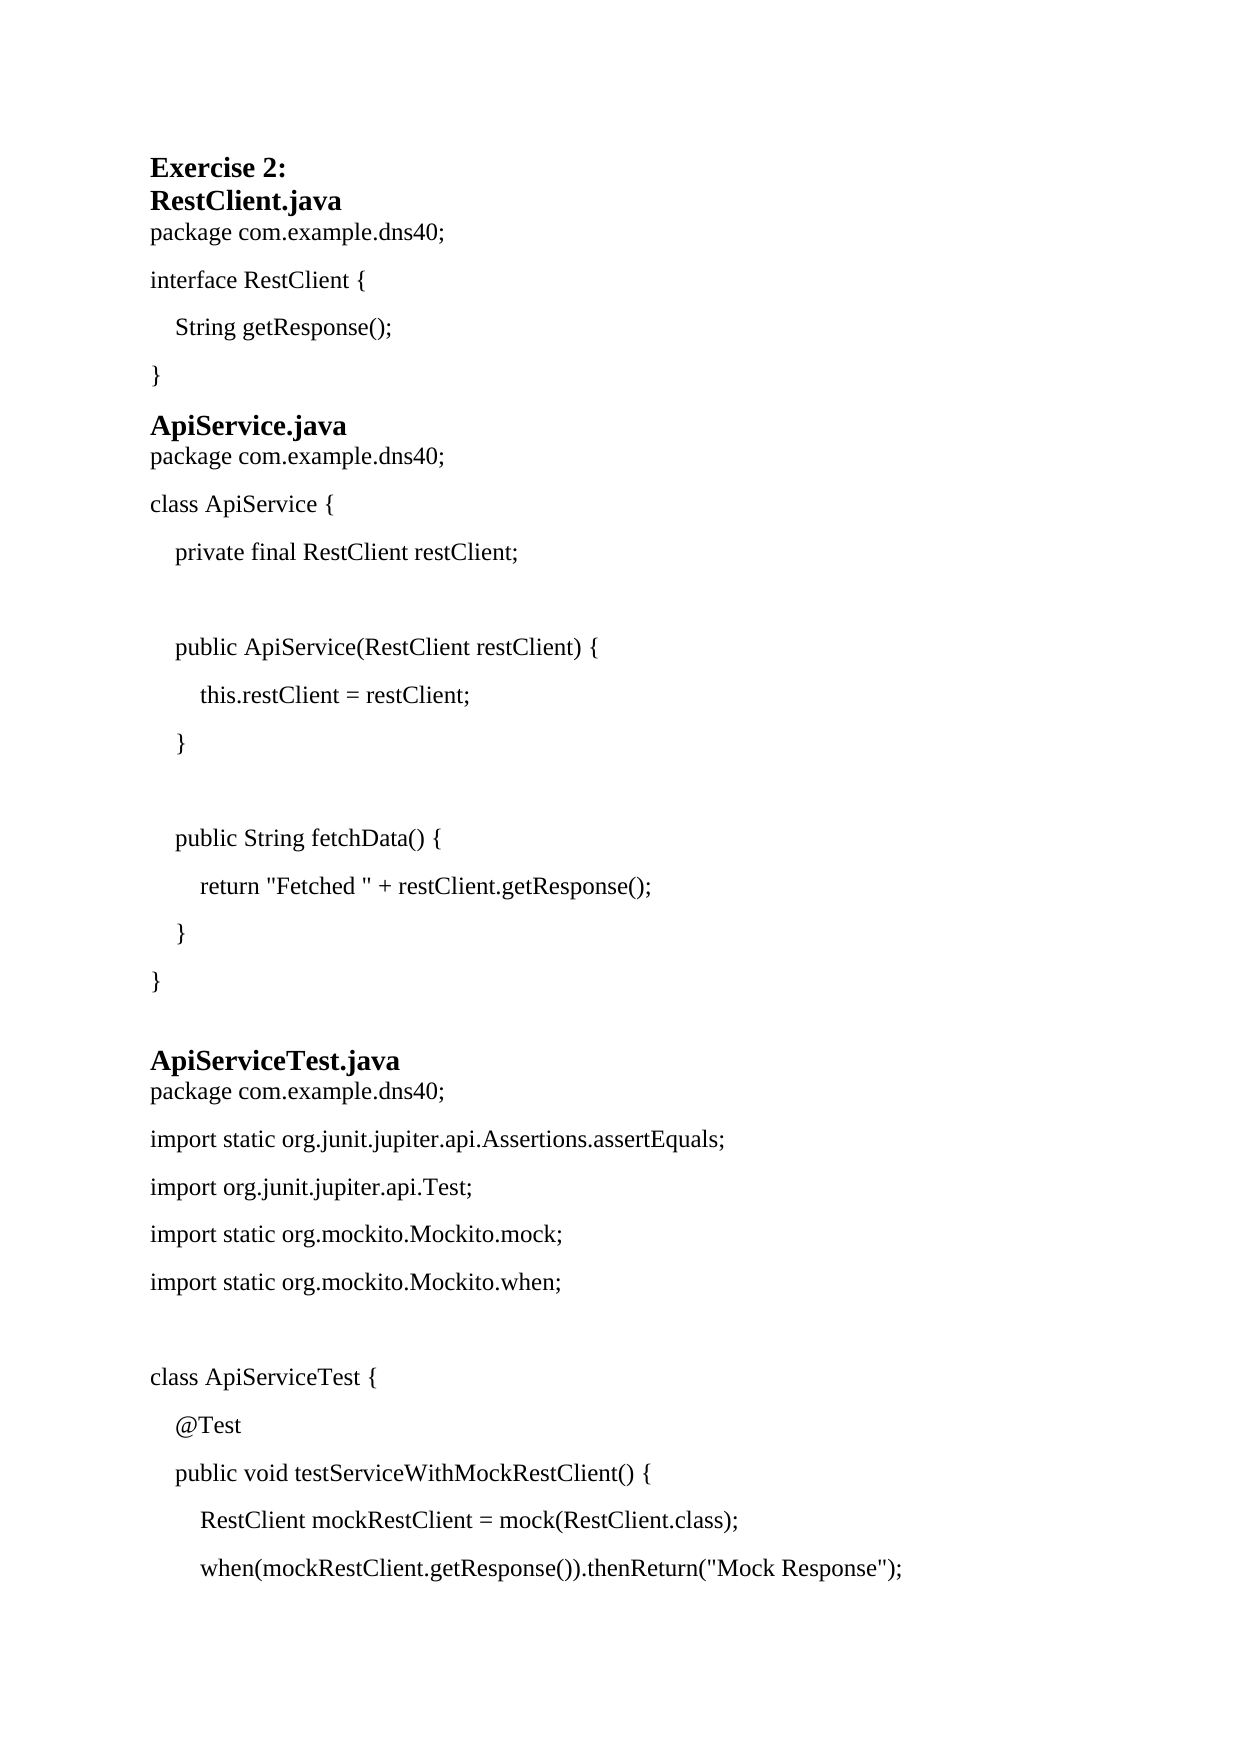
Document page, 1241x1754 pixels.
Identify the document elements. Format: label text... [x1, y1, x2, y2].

text interface RestClient { [150, 265, 1090, 293]
text } [150, 966, 1090, 995]
text package com.example.dns40; [150, 1076, 1090, 1105]
text package com.example.dns40; [150, 441, 1090, 470]
text import org.junit.jupiter.api.Test; [150, 1172, 1090, 1200]
text return "Fetched " + restClient.getResponse(); [150, 871, 1090, 899]
text public void testServiceWithMockRestClient() { [150, 1458, 1090, 1487]
text } [150, 918, 1090, 947]
text RestClient mockRestClient = mock(RestClient.class); [150, 1506, 1090, 1534]
text } [150, 360, 1090, 389]
text class ApiService { [150, 489, 1090, 518]
text package com.example.dns40; [150, 217, 1090, 246]
text ApiServiceTest.java [150, 1043, 1090, 1076]
text ApiService.java [150, 408, 1090, 441]
text import static org.junit.jupiter.api.Assertions.assertEquals; [150, 1124, 1090, 1153]
text private final RestClient restClient; [150, 537, 1090, 566]
text when(mockRestClient.getResponse()).thenReturn("Mock Response"); [150, 1553, 1090, 1582]
text import static org.mockito.Mockito.when; [150, 1267, 1090, 1296]
text import static org.mockito.Mockito.mock; [150, 1219, 1090, 1248]
text this.restClient = restClient; [150, 680, 1090, 709]
text String getResponse(); [150, 312, 1090, 341]
text } [150, 728, 1090, 756]
text public String fetchData() { [150, 823, 1090, 852]
text public ApiService(RestClient restClient) { [150, 632, 1090, 661]
text RestClient.java [150, 183, 1090, 217]
text @Test [150, 1410, 1090, 1439]
text class ApiServiceTest { [150, 1362, 1090, 1391]
text Exercise 2: [150, 150, 1090, 183]
